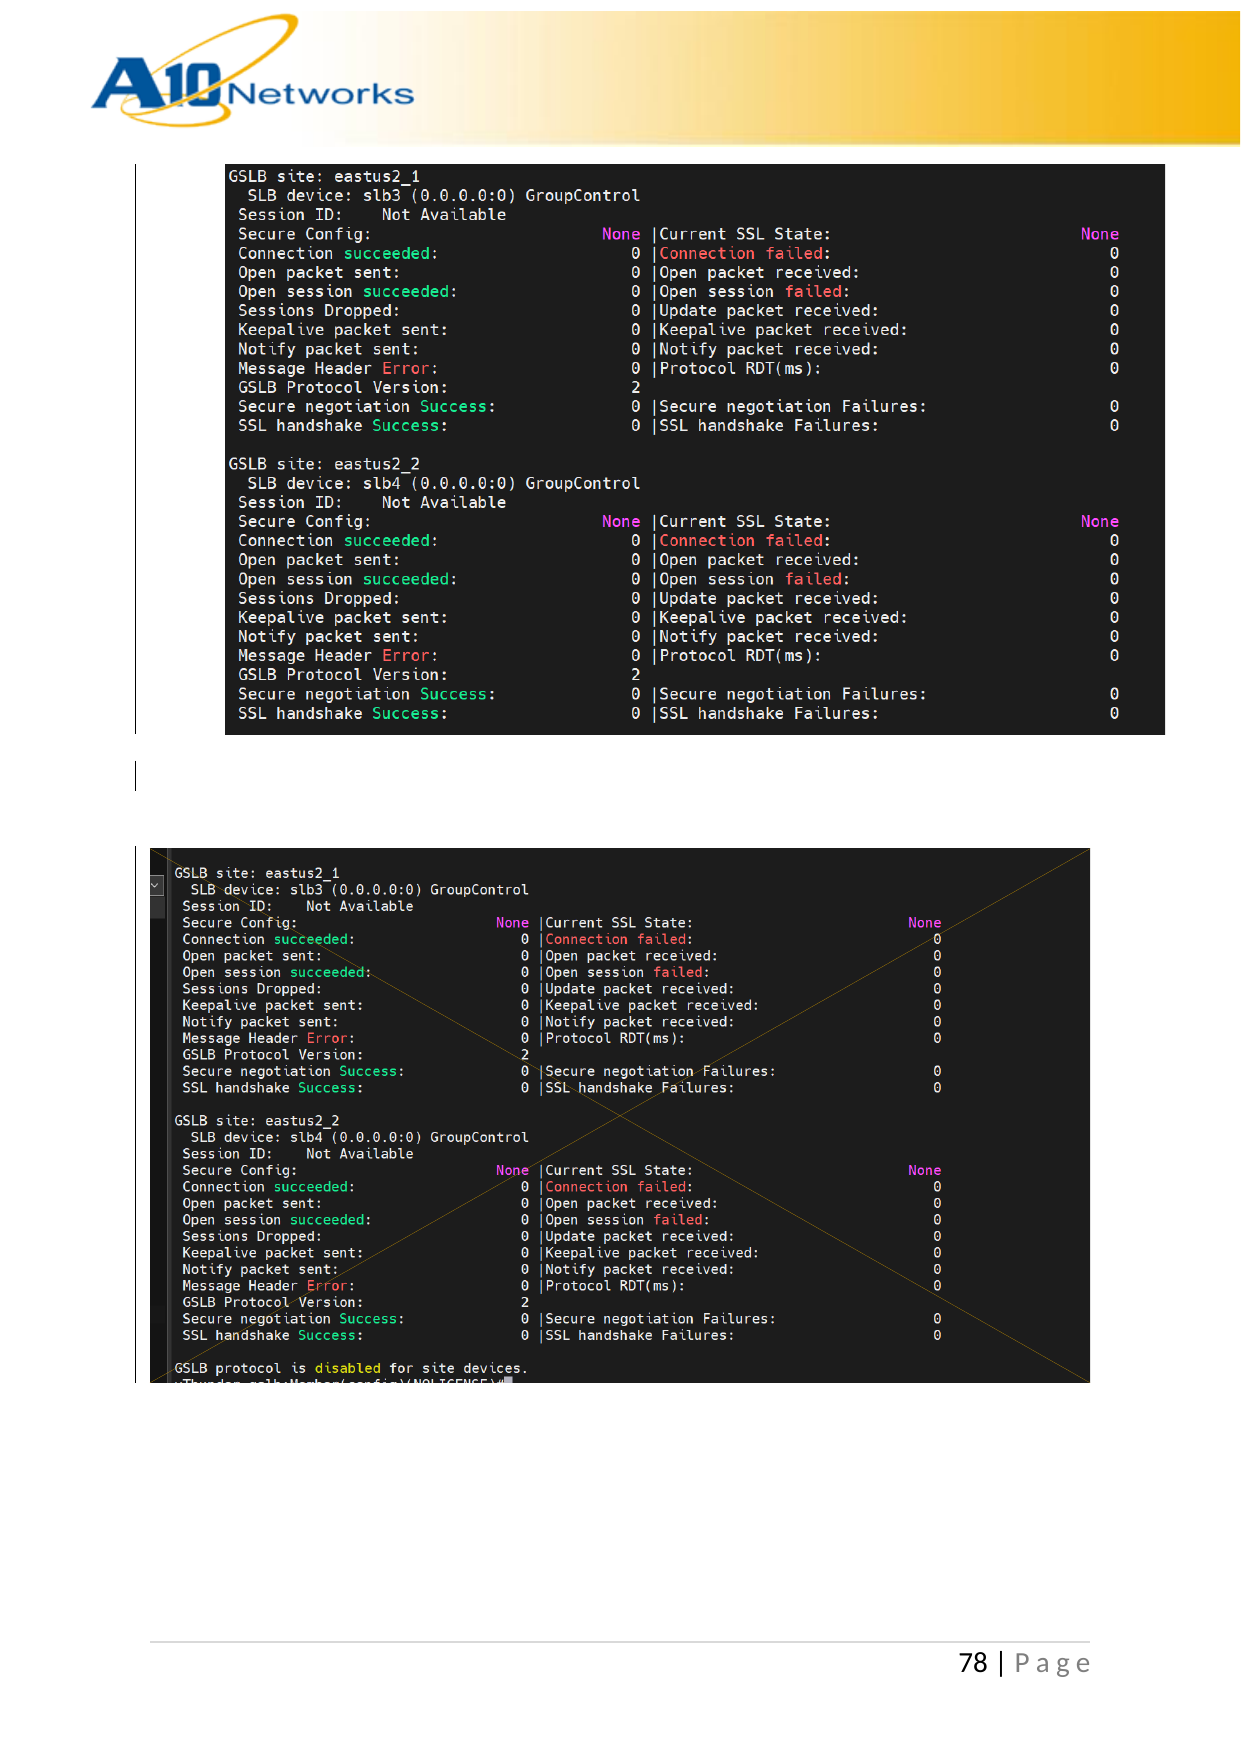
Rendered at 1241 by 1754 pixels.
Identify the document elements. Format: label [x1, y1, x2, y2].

picture [225, 164, 1166, 735]
picture [152, 1117, 1088, 1383]
picture [150, 850, 618, 1382]
picture [151, 848, 1089, 1115]
picture [622, 849, 1091, 1382]
picture [0, 11, 1241, 147]
